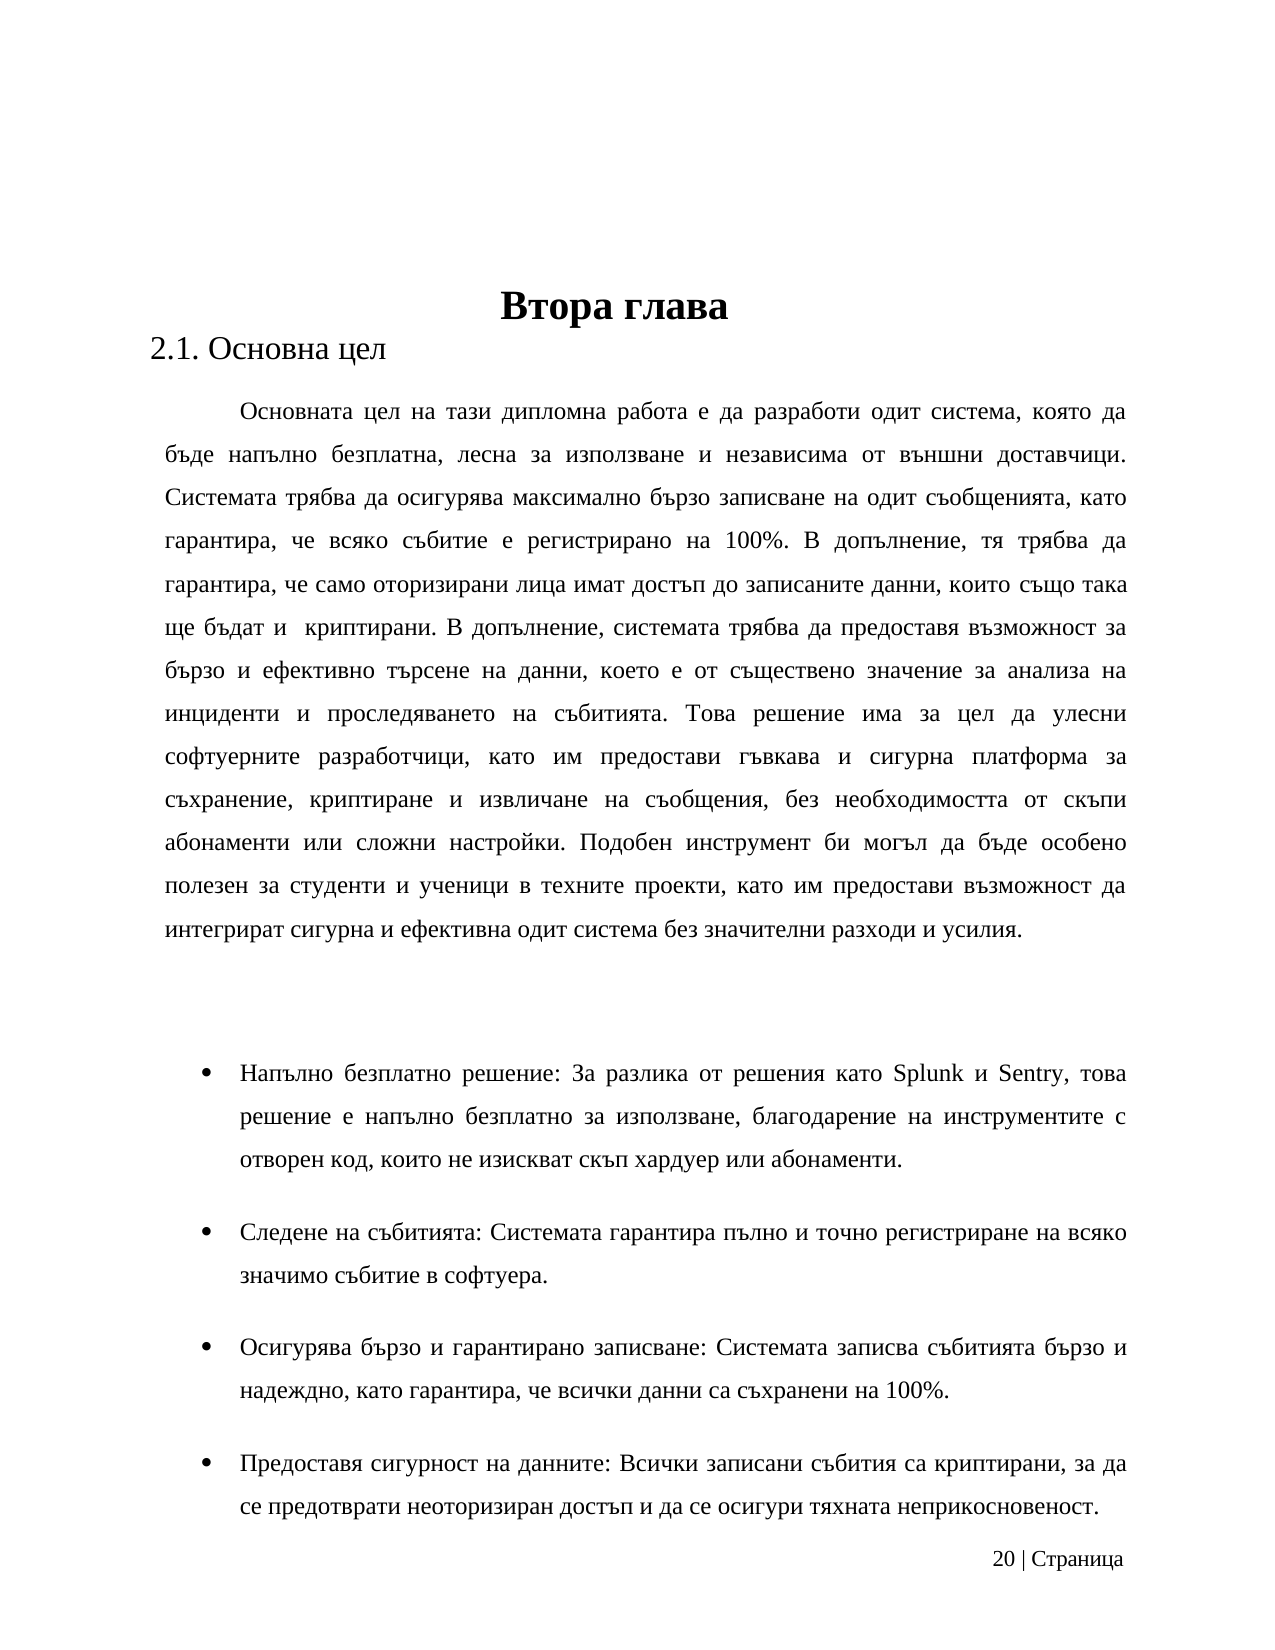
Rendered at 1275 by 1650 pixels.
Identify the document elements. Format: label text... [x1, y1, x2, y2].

subtitle Основна цел [150, 329, 1127, 367]
list Напълно безплатно решение: За разлика от решения като Splunk и Sentry, това решение е напълно безплатно за използване, благодарение на инструментите с отворен код, които не изискват скъп хардуер или абонаменти. [202, 1058, 1127, 1173]
text Основната цел на тази дипломна работа е да разработи одит система, която да бъде напълно безплатна, лесна за използване и независима от външни доставчици. Системата трябва да осигурява максимално бързо записване на одит съобщенията, като гарантира, че всяко събитие е регистрирано на 100%. В допълнение, тя трябва да гарантира, че само оторизирани лица имат достъп до записаните данни, които също така ще бъдат и криптирани. В допълнение, системата трябва да предоставя възможност за бързо и ефективно търсене на данни, което е от съществено значение за анализа на инциденти и проследяването на събитията. Това решение има за цел да улесни софтуерните разработчици, като им предостави гъвкава и сигурна платформа за съхранение, криптиране и извличане на съобщения, без необходимостта от скъпи абонаменти или сложни настройки. Подобен инструмент би могъл да бъде особено полезен за студенти и ученици в техните проекти, като им предостави възможност да интегрират сигурна и ефективна одит система без значителни разходи и усилия. [164, 396, 1127, 942]
list Осигурява бързо и гарантирано записване: Системата записва събитията бързо и надеждно, като гарантира, че всички данни са съхранени на 100%. [202, 1332, 1127, 1404]
list Следене на събитията: Системата гарантира пълно и точно регистриране на всяко значимо събитие в софтуера. [202, 1217, 1127, 1289]
subtitle Втора глава [101, 281, 1127, 329]
list Предоставя сигурност на данните: Всички записани събития са криптирани, за да се предотврати неоторизиран достъп и да се осигури тяхната неприкосновеност. [202, 1448, 1127, 1519]
